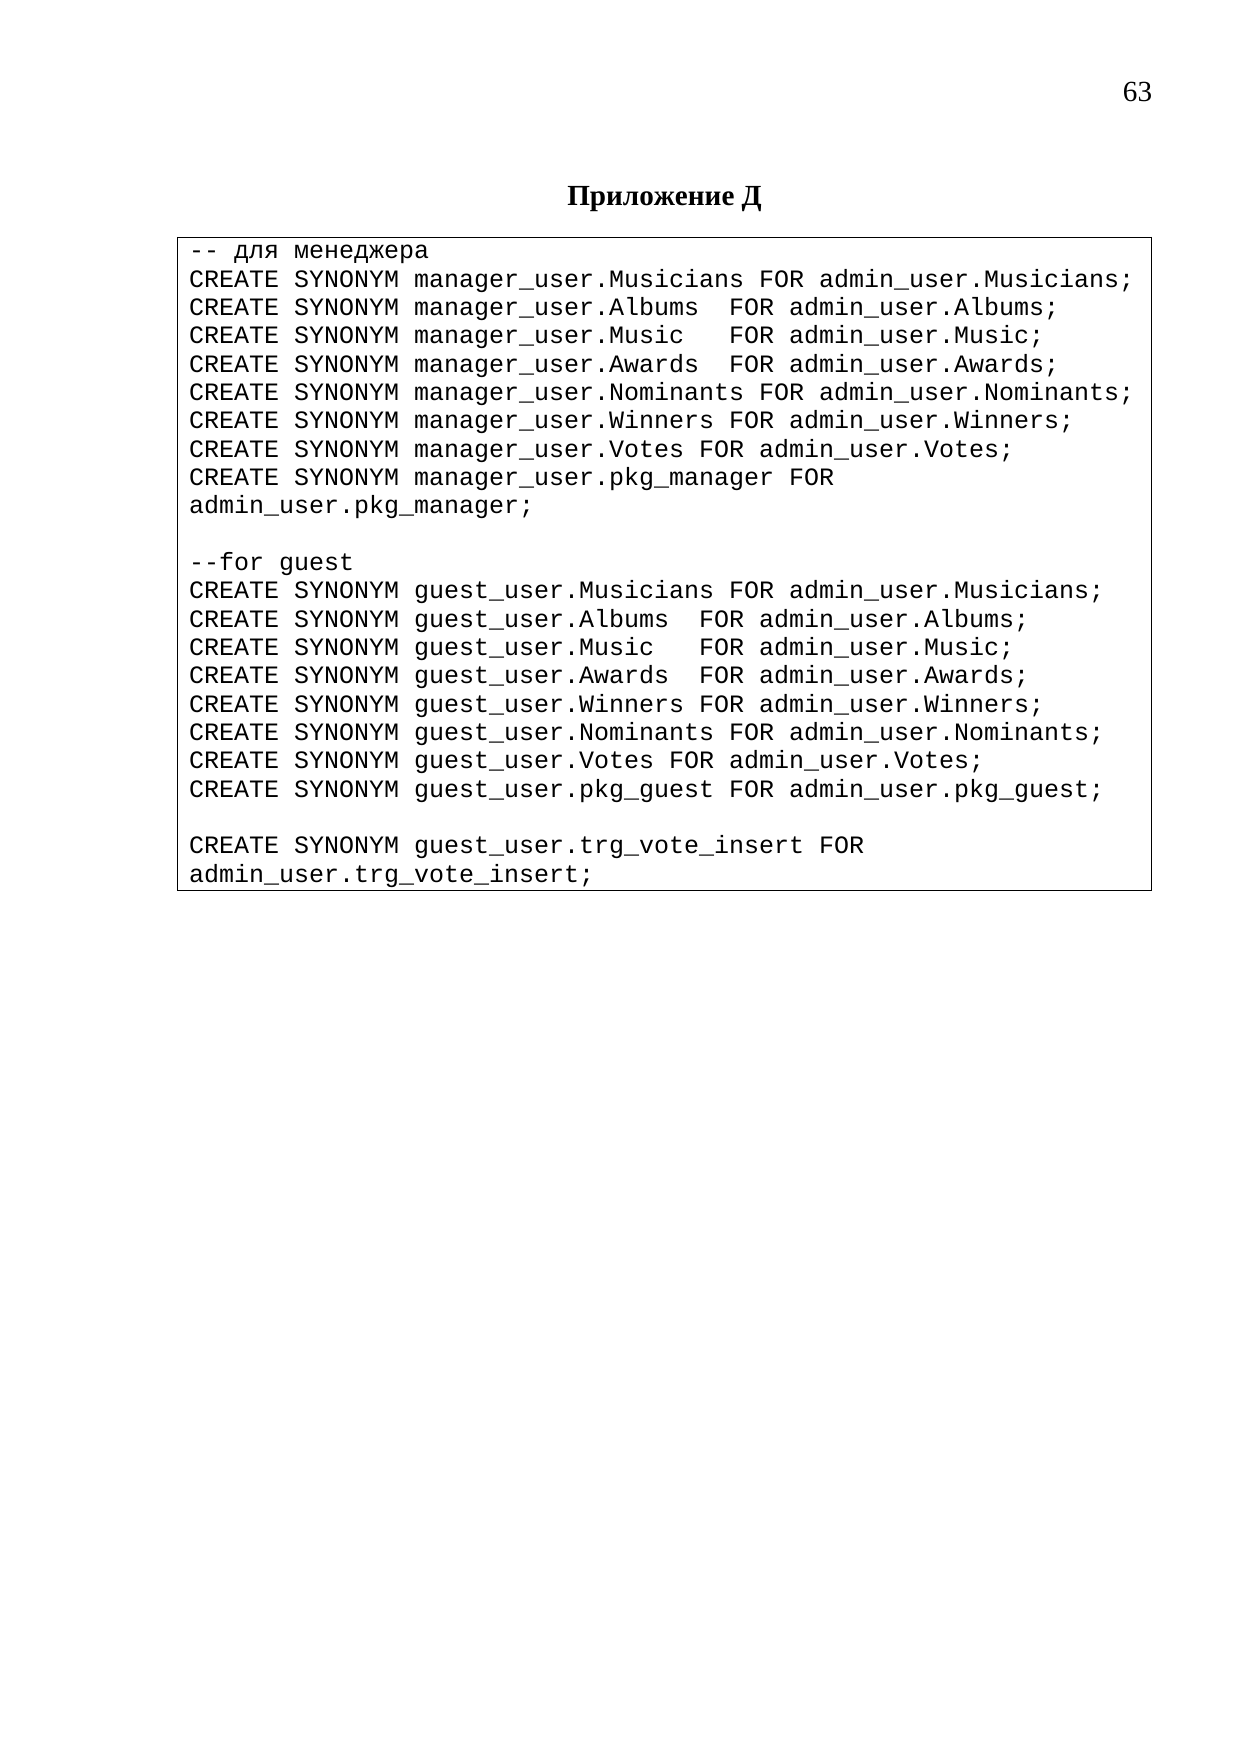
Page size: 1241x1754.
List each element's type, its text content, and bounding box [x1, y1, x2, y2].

table_header -- для менеджера CREATE SYNONYM manager_user.Musicians FOR admin_user.Musicians; CREATE SYNONYM manager_user.Albums FOR admin_user.Albums; CREATE SYNONYM manager_user.Music FOR admin_user.Music; CREATE SYNONYM manager_user.Awards FOR admin_user.Awards; CREATE SYNONYM manager_user.Nominants FOR admin_user.Nominants; CREATE SYNONYM manager_user.Winners FOR admin_user.Winners; CREATE SYNONYM manager_user.Votes FOR admin_user.Votes; CREATE SYNONYM manager_user.pkg_manager FOR admin_user.pkg_manager; --for guest CREATE SYNONYM guest_user.Musicians FOR admin_user.Musicians; CREATE SYNONYM guest_user.Albums FOR admin_user.Albums; CREATE SYNONYM guest_user.Music FOR admin_user.Music; CREATE SYNONYM guest_user.Awards FOR admin_user.Awards; CREATE SYNONYM guest_user.Winners FOR admin_user.Winners; CREATE SYNONYM guest_user.Nominants FOR admin_user.Nominants; CREATE SYNONYM guest_user.Votes FOR admin_user.Votes; CREATE SYNONYM guest_user.pkg_guest FOR admin_user.pkg_guest; CREATE SYNONYM guest_user.trg_vote_insert FOR admin_user.trg_vote_insert; [178, 238, 1151, 889]
subtitle Приложение Д [177, 178, 1152, 212]
